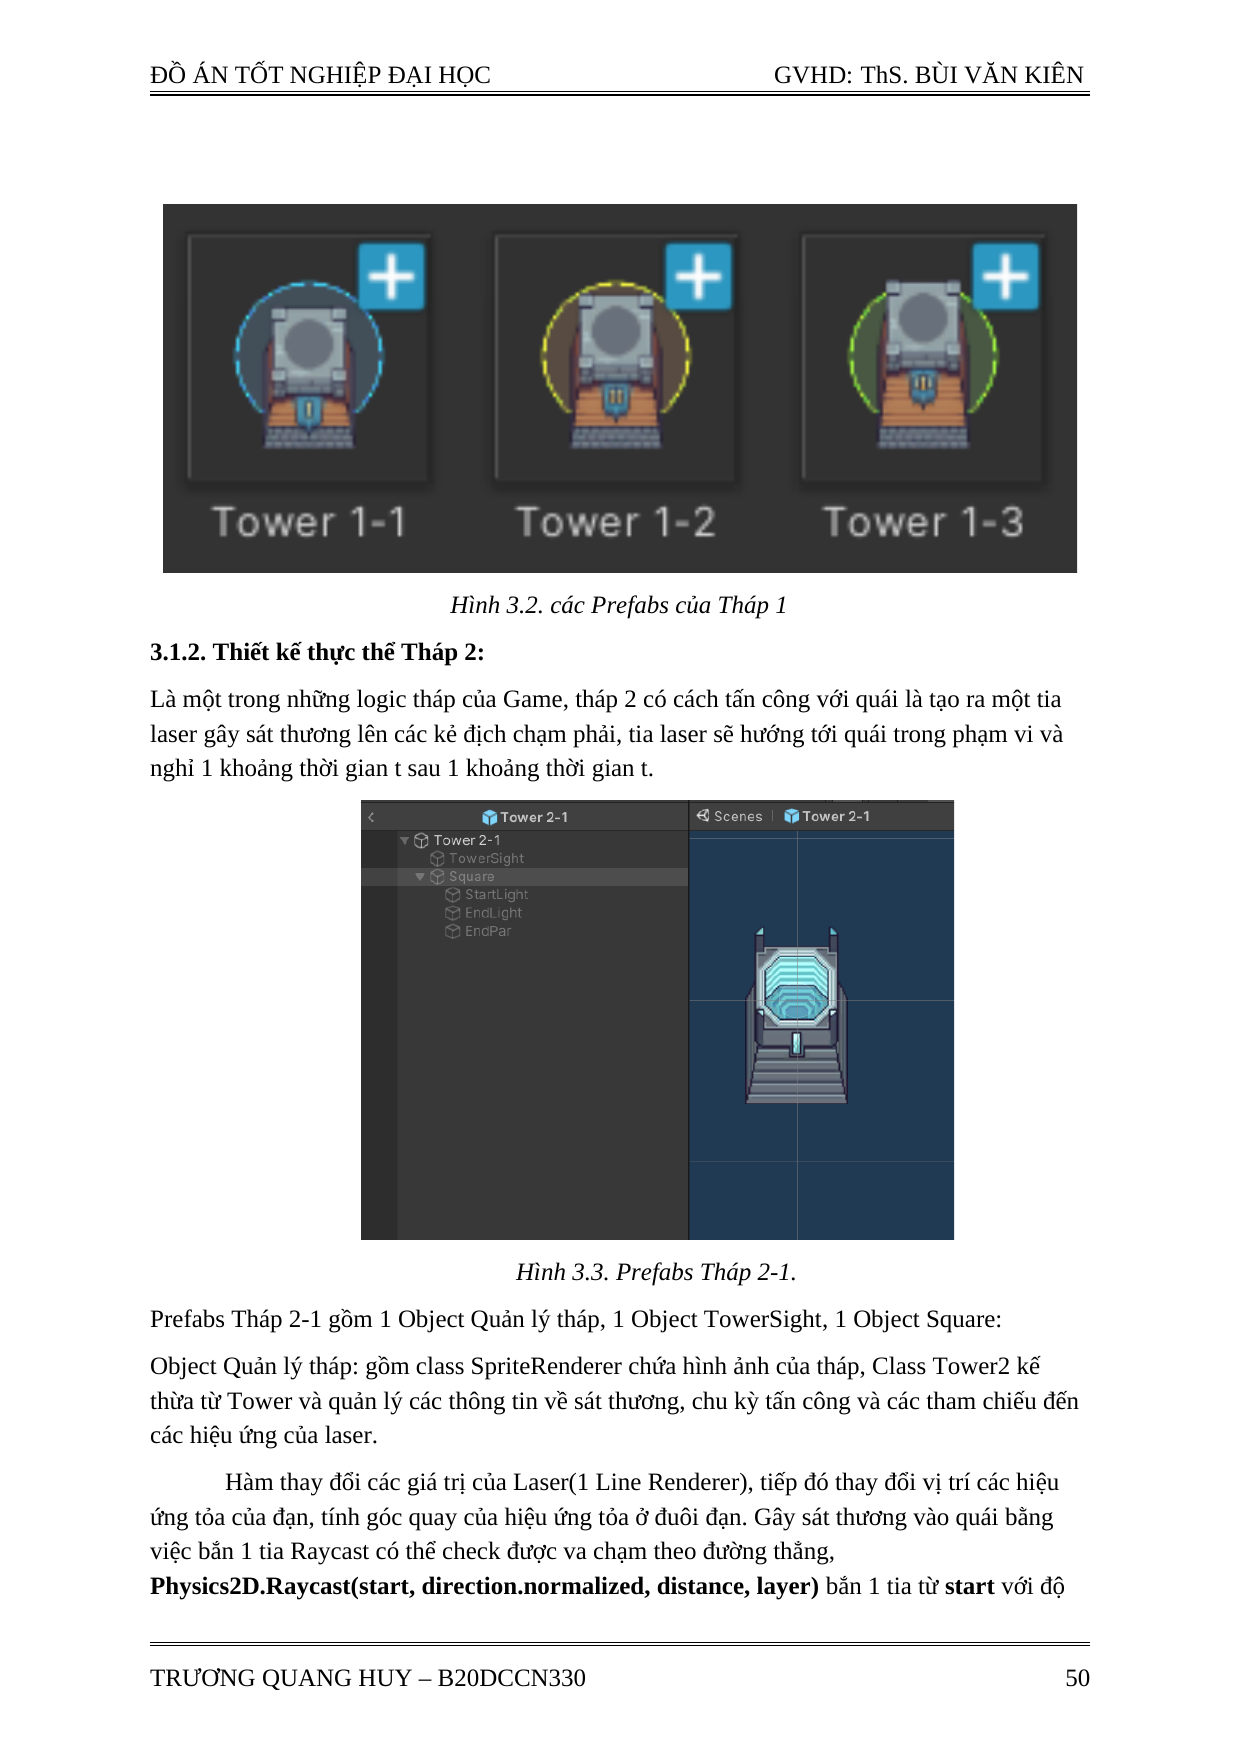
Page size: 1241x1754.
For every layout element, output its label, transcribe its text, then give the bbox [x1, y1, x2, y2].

text Prefabs Tháp 2-1 gồm 1 Object Quản lý tháp, 1 Object TowerSight, 1 Object Square: [150, 1304, 1090, 1333]
subtitle Hình 3.2. các Prefabs của Tháp 1 [150, 591, 1090, 619]
text Object Quản lý tháp: gồm class SpriteRenderer chứa hình ảnh của tháp, Class Tower2 kế thừa từ Tower và quản lý các thông tin về sát thương, chu kỳ tấn công và các tham chiếu đến các hiệu ứng của laser. [150, 1351, 1090, 1449]
text Là một trong những logic tháp của Game, tháp 2 có cách tấn công với quái là tạo ra một tia laser gây sát thương lên các kẻ địch chạm phải, tia laser sẽ hướng tới quái trong phạm vi và nghỉ 1 khoảng thời gian t sau 1 khoảng thời gian t. [150, 684, 1090, 782]
picture [361, 800, 955, 1240]
subtitle Hình 3.3. Prefabs Tháp 2-1. [150, 1257, 1090, 1286]
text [150, 1467, 1090, 1599]
picture [163, 204, 1078, 573]
subtitle 3.1.2. Thiết kế thực thể Tháp 2: [150, 637, 1090, 666]
